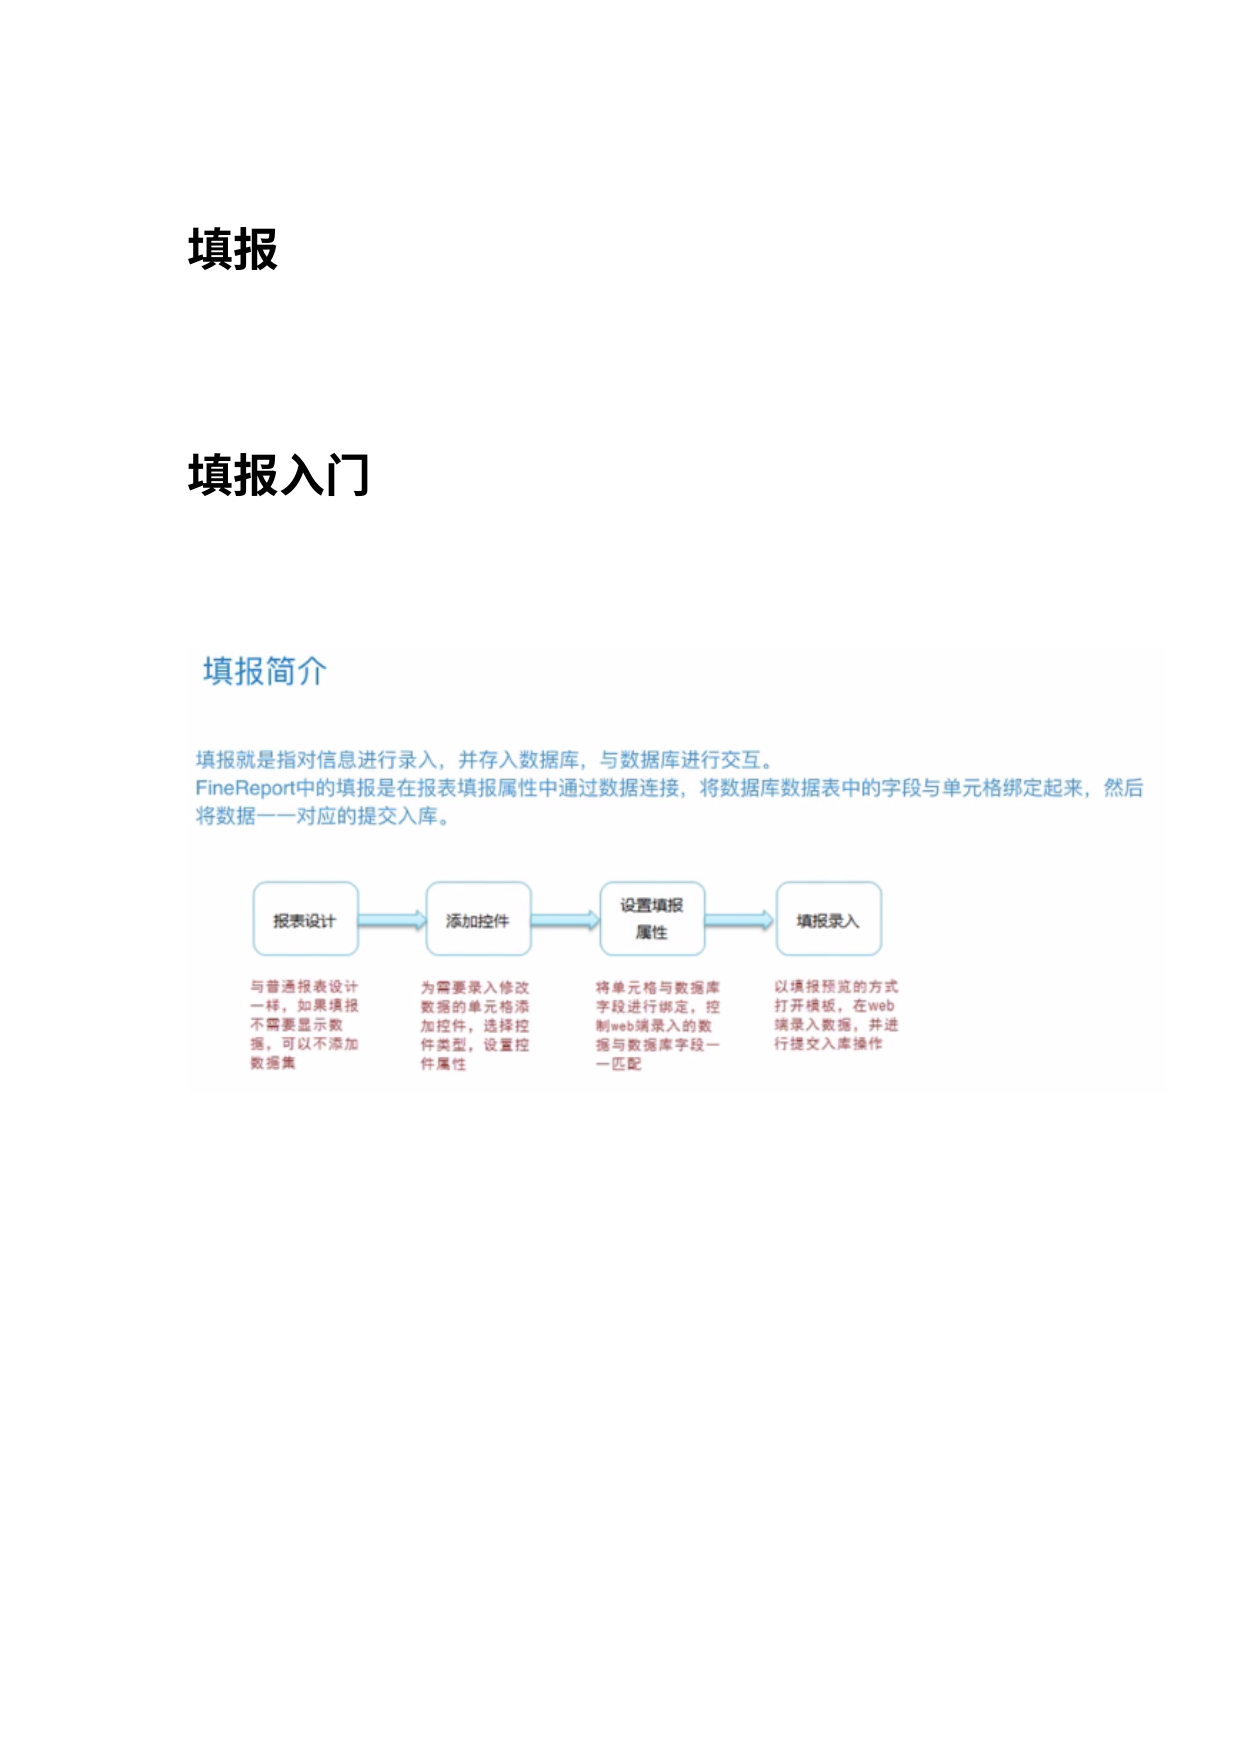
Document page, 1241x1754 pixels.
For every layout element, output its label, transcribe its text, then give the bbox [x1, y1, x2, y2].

subtitle 填报入门 [187, 424, 1053, 521]
picture [187, 649, 1167, 1093]
subtitle 填报 [187, 197, 1053, 295]
